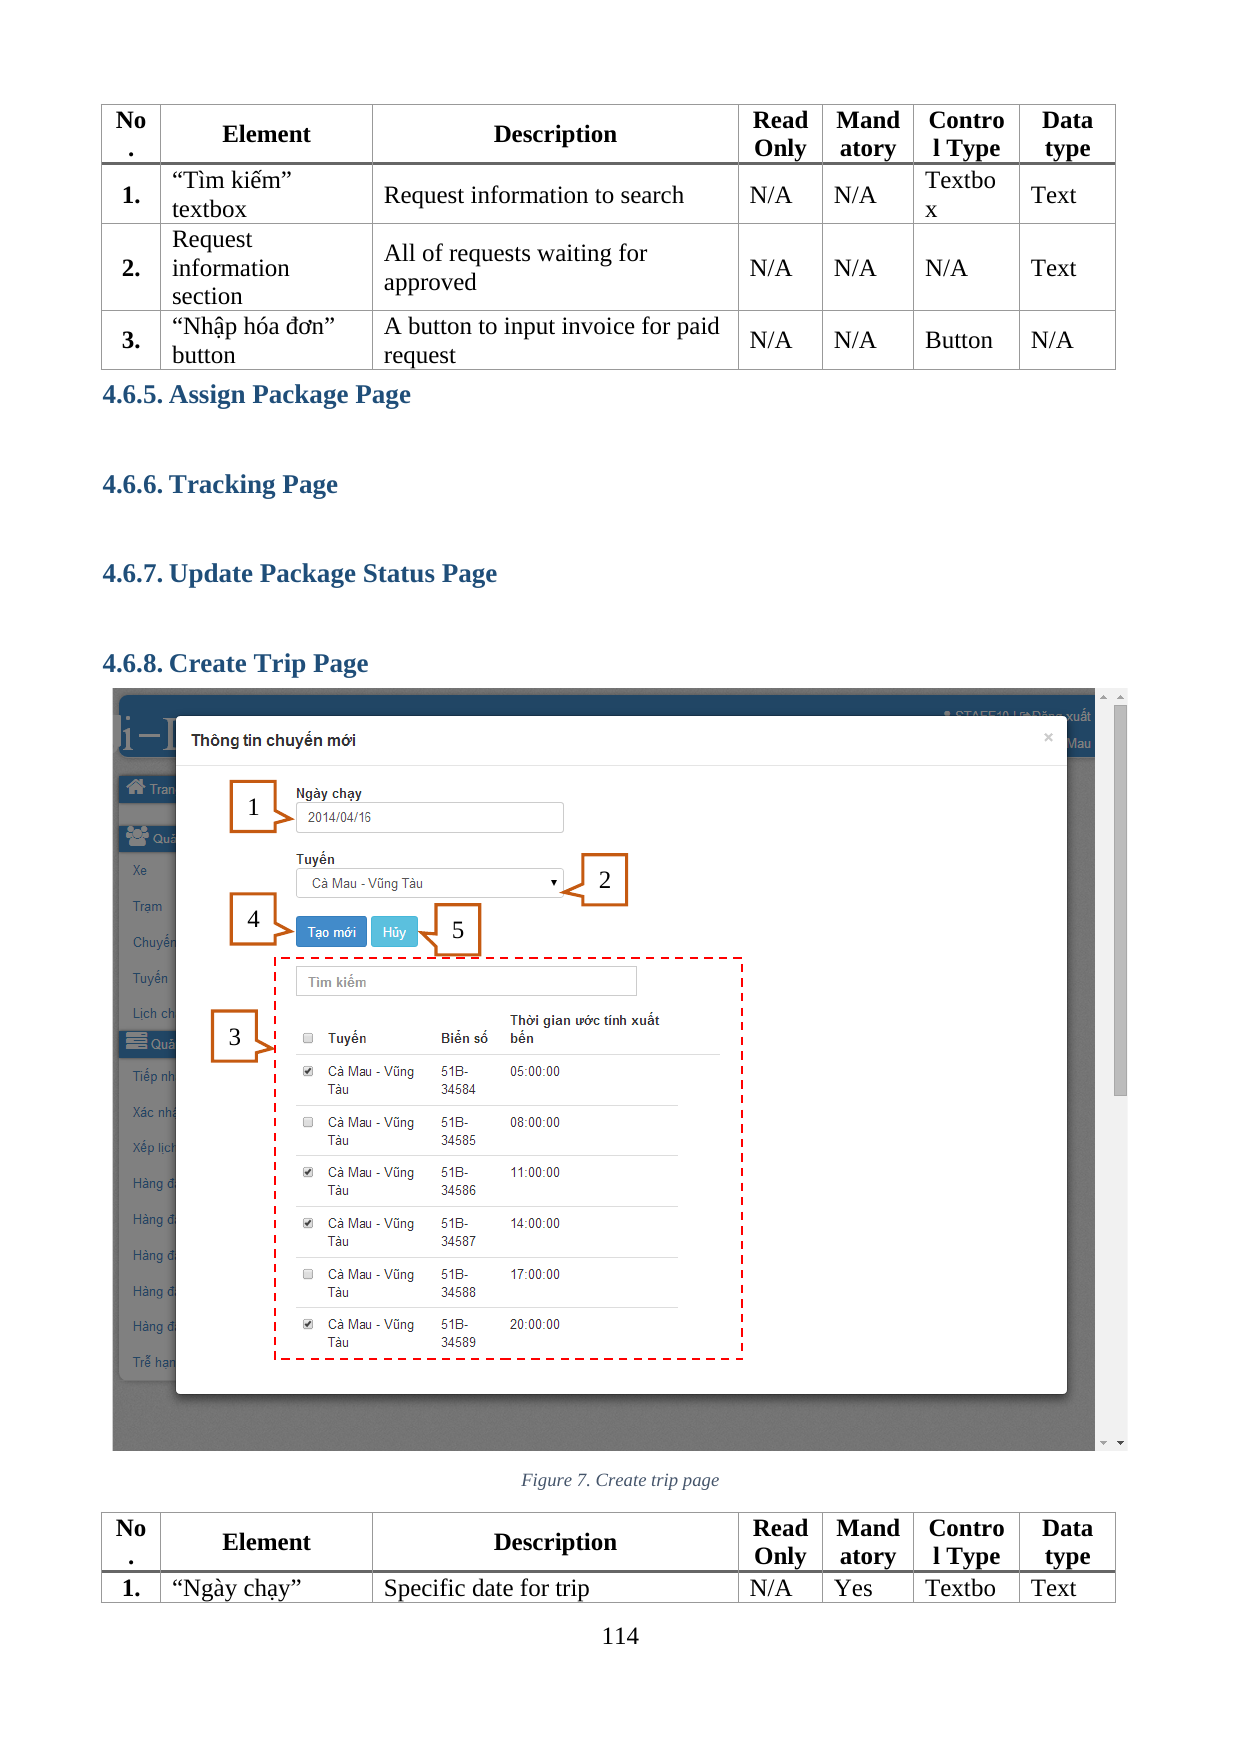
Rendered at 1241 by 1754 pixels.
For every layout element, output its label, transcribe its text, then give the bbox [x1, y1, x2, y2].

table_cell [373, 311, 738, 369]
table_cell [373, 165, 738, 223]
subtitle Create Trip Page [163, 647, 1128, 678]
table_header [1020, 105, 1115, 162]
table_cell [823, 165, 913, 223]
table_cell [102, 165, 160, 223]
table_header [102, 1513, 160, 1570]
picture [112, 688, 1128, 1451]
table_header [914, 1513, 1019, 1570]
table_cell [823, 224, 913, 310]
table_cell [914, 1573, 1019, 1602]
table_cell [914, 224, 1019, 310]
subtitle Tracking Page [163, 468, 1128, 499]
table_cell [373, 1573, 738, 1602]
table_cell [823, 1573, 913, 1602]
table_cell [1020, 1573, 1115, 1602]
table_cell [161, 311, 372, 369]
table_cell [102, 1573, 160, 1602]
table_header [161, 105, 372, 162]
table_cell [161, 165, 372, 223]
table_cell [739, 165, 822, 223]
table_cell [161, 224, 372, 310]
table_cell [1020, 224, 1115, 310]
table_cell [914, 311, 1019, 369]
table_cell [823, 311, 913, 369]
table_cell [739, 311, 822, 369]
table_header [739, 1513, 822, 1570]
subtitle Assign Package Page [163, 378, 1128, 409]
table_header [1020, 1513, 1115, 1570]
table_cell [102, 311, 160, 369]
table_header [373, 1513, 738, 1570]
subtitle Update Package Status Page [163, 557, 1128, 588]
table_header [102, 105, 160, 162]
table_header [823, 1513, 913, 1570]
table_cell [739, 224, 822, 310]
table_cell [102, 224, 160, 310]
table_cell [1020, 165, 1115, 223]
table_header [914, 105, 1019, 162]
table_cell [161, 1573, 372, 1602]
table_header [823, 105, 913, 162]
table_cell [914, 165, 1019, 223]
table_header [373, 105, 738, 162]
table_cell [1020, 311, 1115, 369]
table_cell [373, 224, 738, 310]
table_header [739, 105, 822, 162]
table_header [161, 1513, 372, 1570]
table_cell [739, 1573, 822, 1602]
